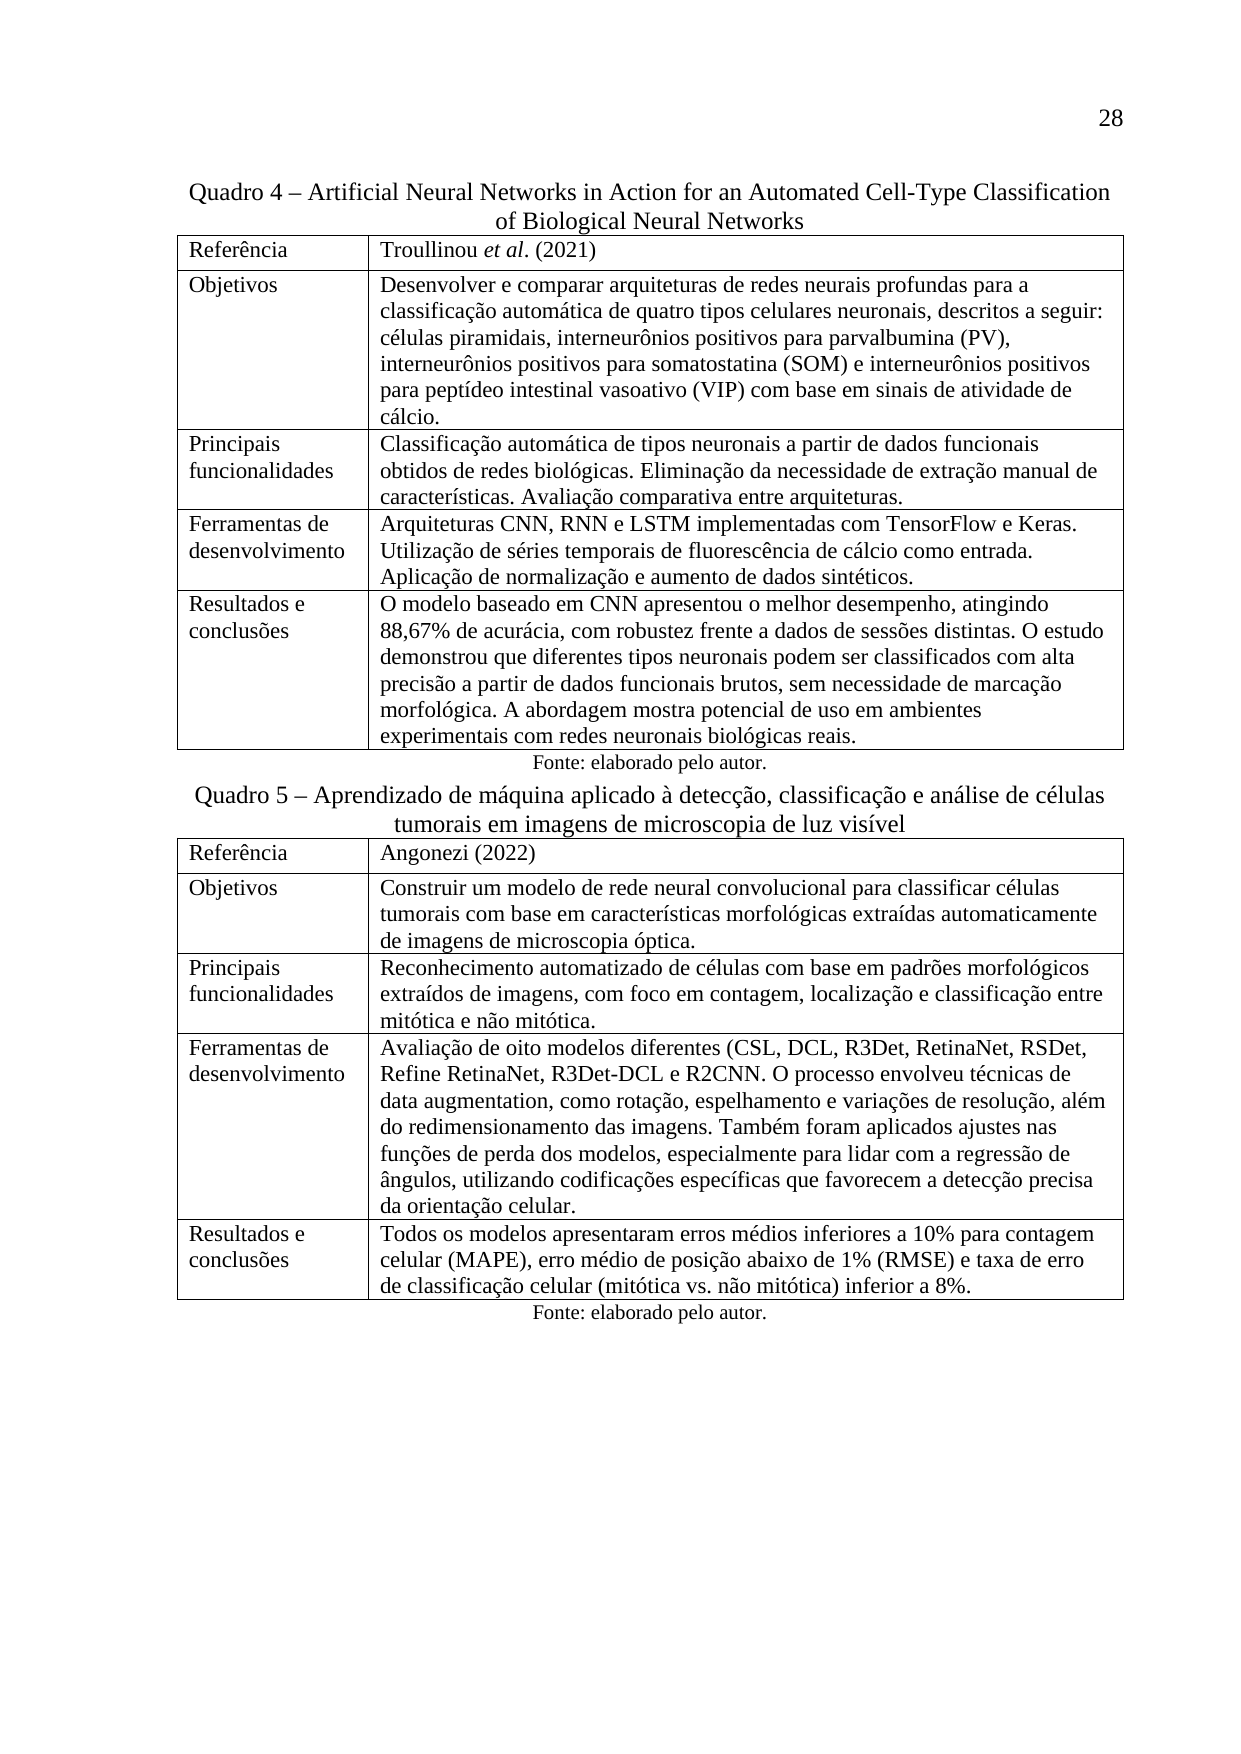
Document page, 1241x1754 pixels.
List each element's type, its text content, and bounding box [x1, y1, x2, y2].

text Fonte: elaborado pelo autor. [177, 750, 1122, 774]
table_cell O modelo baseado em CNN apresentou o melhor desempenho, atingindo 88,67% de acurácia, com robustez frente a dados de sessões distintas. O estudo demonstrou que diferentes tipos neuronais podem ser classificados com alta precisão a partir de dados funcionais brutos, sem necessidade de marcação morfológica. A abordagem mostra potencial de uso em ambientes experimentais com redes neuronais biológicas reais. [369, 591, 1123, 749]
table_header Troullinou et al. (2021) [369, 236, 1123, 270]
table_cell Principais funcionalidades [178, 954, 368, 1033]
table_cell Construir um modelo de rede neural convolucional para classificar células tumorais com base em características morfológicas extraídas automaticamente de imagens de microscopia óptica. [369, 874, 1123, 953]
table_cell Arquiteturas CNN, RNN e LSTM implementadas com TensorFlow e Keras. Utilização de séries temporais de fluorescência de cálcio como entrada. Aplicação de normalização e aumento de dados sintéticos. [369, 510, 1123, 589]
table_cell Classificação automática de tipos neuronais a partir de dados funcionais obtidos de redes biológicas. Eliminação da necessidade de extração manual de características. Avaliação comparativa entre arquiteturas. [369, 430, 1123, 509]
table_cell Reconhecimento automatizado de células com base em padrões morfológicos extraídos de imagens, com foco em contagem, localização e classificação entre mitótica e não mitótica. [369, 954, 1123, 1033]
table_cell Desenvolver e comparar arquiteturas de redes neurais profundas para a classificação automática de quatro tipos celulares neuronais, descritos a seguir: células piramidais, interneurônios positivos para parvalbumina (PV), interneurônios positivos para somatostatina (SOM) e interneurônios positivos para peptídeo intestinal vasoativo (VIP) com base em sinais de atividade de cálcio. [369, 271, 1123, 429]
table_cell Resultados e conclusões [178, 1220, 368, 1299]
table_cell Ferramentas de desenvolvimento [178, 510, 368, 589]
table_header Angonezi (2022) [369, 839, 1123, 873]
table_cell Objetivos [178, 271, 368, 429]
table_header Referência [178, 236, 368, 270]
table_header Referência [178, 839, 368, 873]
text Fonte: elaborado pelo autor. [177, 1300, 1122, 1324]
table_cell Resultados e conclusões [178, 591, 368, 749]
table_cell Avaliação de oito modelos diferentes (CSL, DCL, R3Det, RetinaNet, RSDet, Refine RetinaNet, R3Det-DCL e R2CNN. O processo envolveu técnicas de data augmentation, como rotação, espelhamento e variações de resolução, além do redimensionamento das imagens. Também foram aplicados ajustes nas funções de perda dos modelos, especialmente para lidar com a regressão de ângulos, utilizando codificações específicas que favorecem a detecção precisa da orientação celular. [369, 1034, 1123, 1219]
table_cell Principais funcionalidades [178, 430, 368, 509]
table_cell Todos os modelos apresentaram erros médios inferiores a 10% para contagem celular (MAPE), erro médio de posição abaixo de 1% (RMSE) e taxa de erro de classificação celular (mitótica vs. não mitótica) inferior a 8%. [369, 1220, 1123, 1299]
text Quadro 4 – Artificial Neural Networks in Action for an Automated Cell-Type Classification of Biological Neural Networks [177, 177, 1122, 235]
table_cell Objetivos [178, 874, 368, 953]
table_cell Ferramentas de desenvolvimento [178, 1034, 368, 1219]
